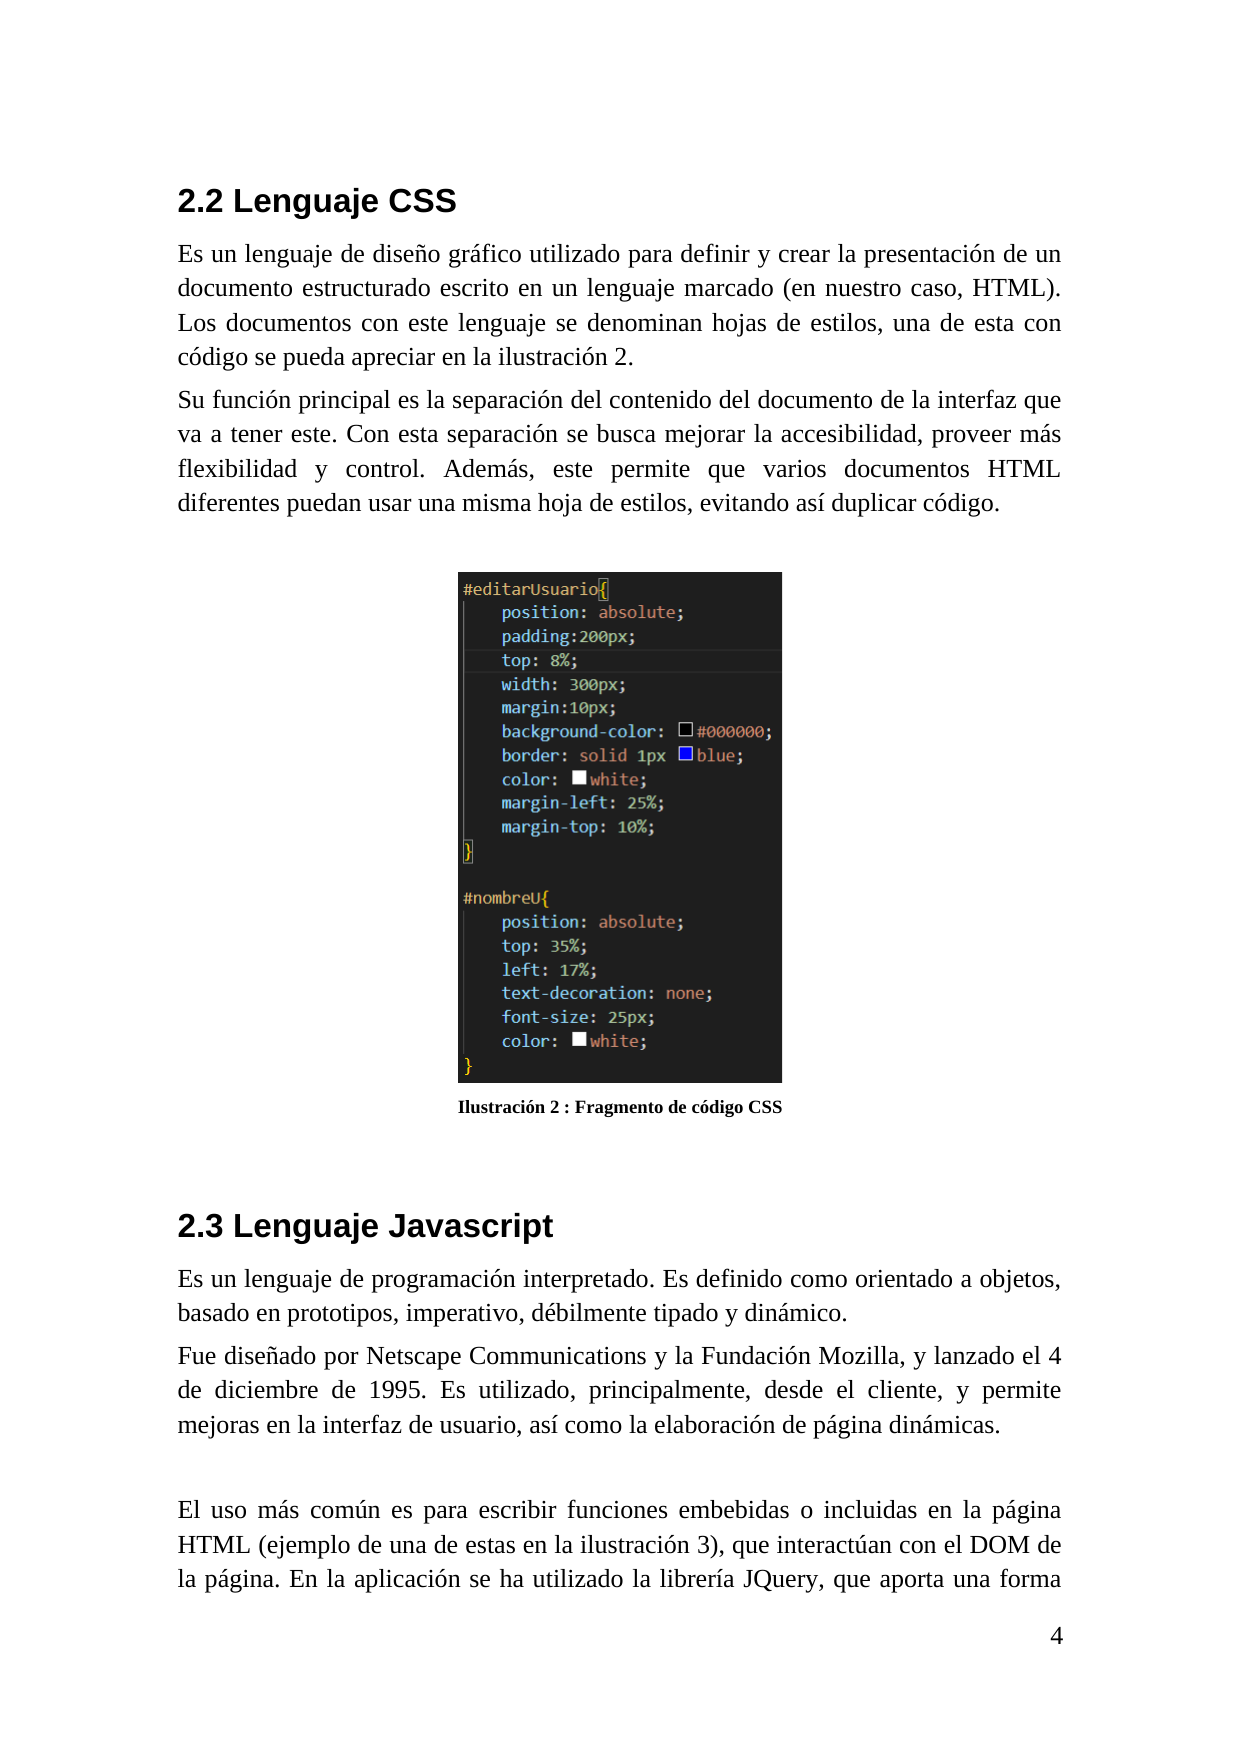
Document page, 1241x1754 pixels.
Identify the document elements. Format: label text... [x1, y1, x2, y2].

text Fue diseñado por Netscape Communications y la Fundación Mozilla, y lanzado el 4 de diciembre de 1995. Es utilizado, principalmente, desde el cliente, y permite mejoras en la interfaz de usuario, así como la elaboración de página dinámicas. [177, 1340, 1063, 1439]
subtitle 2.2 Lenguaje CSS [177, 181, 1063, 219]
text Es un lenguaje de programación interpretado. Es definido como orientado a objetos, basado en prototipos, imperativo, débilmente tipado y dinámico. [177, 1263, 1063, 1327]
subtitle 2.3 Lenguaje Javascript [177, 1206, 1063, 1244]
text Es un lenguaje de diseño gráfico utilizado para definir y crear la presentación de un documento estructurado escrito en un lenguaje marcado (en nuestro caso, HTML). Los documentos con este lenguaje se denominan hojas de estilos, una de esta con código se pueda apreciar en la ilustración 2. [177, 238, 1063, 371]
text Ilustración 2 : Fragmento de código CSS [177, 1096, 1063, 1117]
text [177, 1494, 1063, 1593]
text Su función principal es la separación del contenido del documento de la interfaz que va a tener este. Con esta separación se busca mejorar la accesibilidad, proveer más flexibilidad y control. Además, este permite que varios documentos HTML diferentes puedan usar una misma hoja de estilos, evitando así duplicar código. [177, 384, 1063, 517]
picture [458, 572, 783, 1083]
